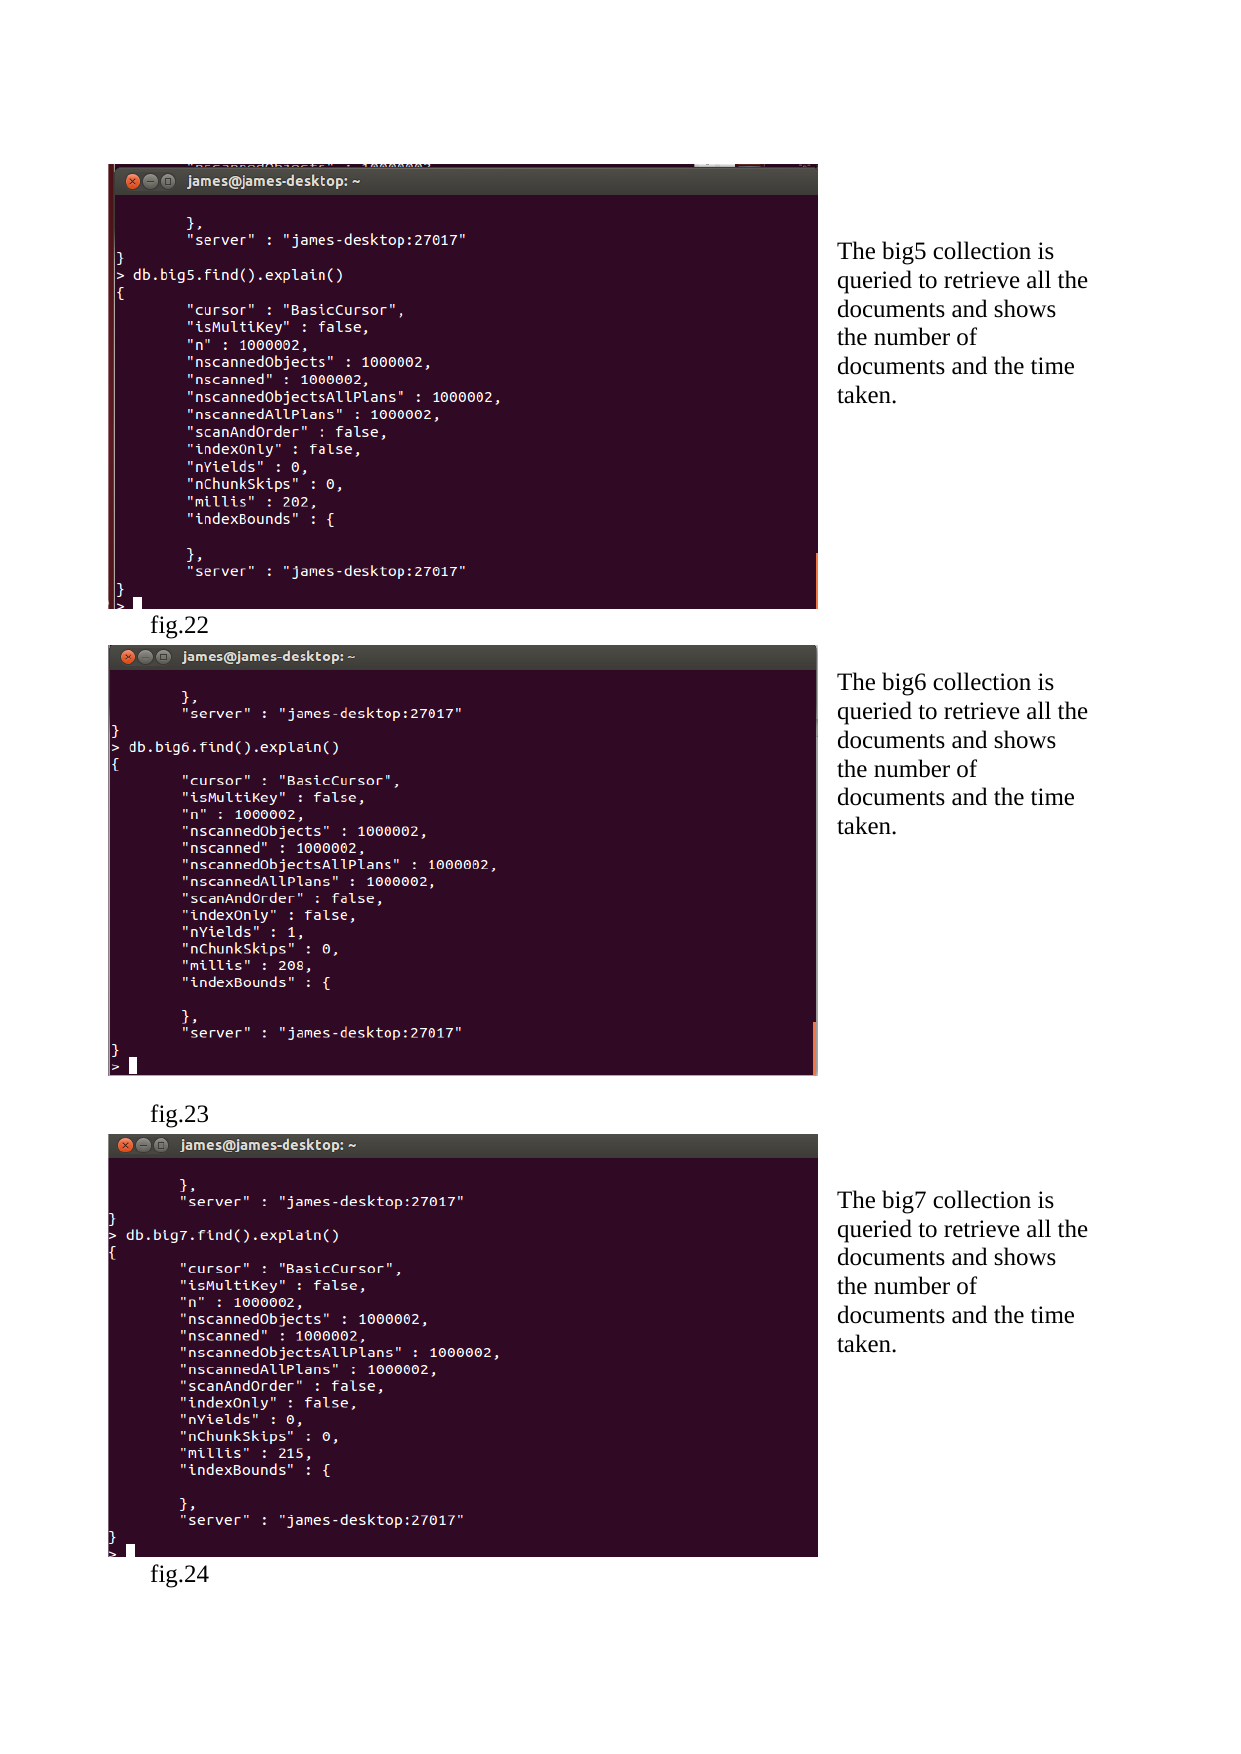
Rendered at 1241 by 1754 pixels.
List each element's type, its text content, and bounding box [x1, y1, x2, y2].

text fig.22 [150, 610, 1090, 639]
text The big7 collection is queried to retrieve all the documents and shows the number of documents and the time taken. [818, 1185, 1090, 1357]
picture [108, 164, 818, 609]
picture [108, 645, 818, 1076]
picture [108, 1134, 818, 1557]
text fig.23 [150, 1099, 1090, 1127]
text The big5 collection is queried to retrieve all the documents and shows the number of documents and the time taken. [818, 236, 1090, 409]
text fig.24 [150, 1559, 1090, 1587]
text The big6 collection is queried to retrieve all the documents and shows the number of documents and the time taken. [818, 667, 1090, 840]
